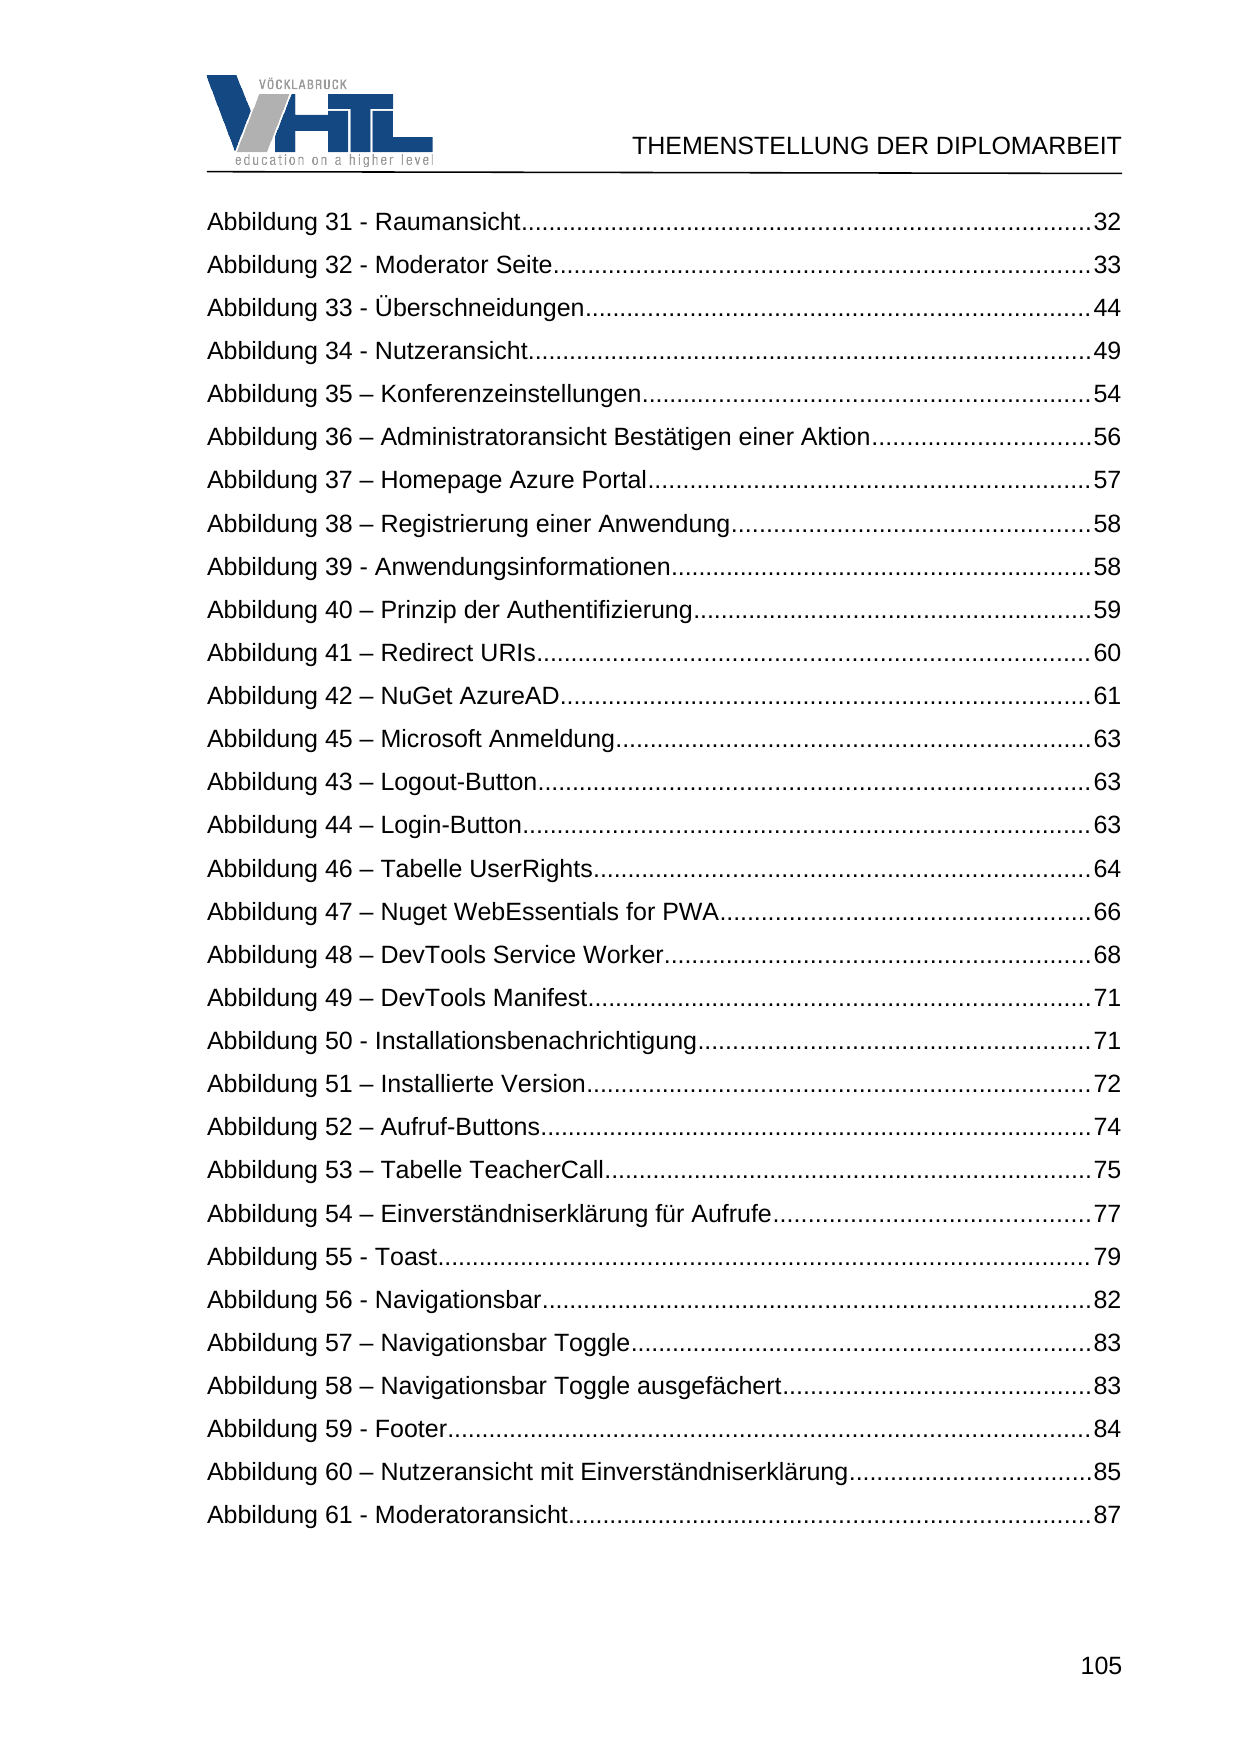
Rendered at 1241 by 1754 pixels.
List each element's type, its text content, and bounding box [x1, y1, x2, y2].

picture [206, 75, 433, 167]
text Abbildung 51 – Installierte Version 72 [207, 1069, 1122, 1098]
text Abbildung 60 – Nutzeransicht mit Einverständniserklärung 85 [207, 1457, 1122, 1486]
text Abbildung 48 – DevTools Service Worker 68 [207, 940, 1122, 969]
text Abbildung 42 – NuGet AzureAD 61 [207, 681, 1122, 710]
text Abbildung 46 – Tabelle UserRights 64 [207, 854, 1122, 882]
text Abbildung 55 - Toast 79 [207, 1242, 1122, 1271]
text Abbildung 44 – Login-Button 63 [207, 811, 1122, 839]
text Abbildung 58 – Navigationsbar Toggle ausgefächert 83 [207, 1371, 1122, 1400]
text Abbildung 54 – Einverständniserklärung für Aufrufe 77 [207, 1199, 1122, 1227]
text Abbildung 47 – Nuget WebEssentials for PWA 66 [207, 897, 1122, 926]
text Abbildung 31 - Raumansicht 32 [207, 207, 1122, 236]
text Abbildung 49 – DevTools Manifest 71 [207, 983, 1122, 1012]
text Abbildung 32 - Moderator Seite 33 [207, 250, 1122, 279]
text Abbildung 39 - Anwendungsinformationen 58 [207, 552, 1122, 581]
text Abbildung 61 - Moderatoransicht 87 [207, 1501, 1122, 1529]
text Abbildung 33 - Überschneidungen 44 [207, 293, 1122, 322]
text Abbildung 34 - Nutzeransicht 49 [207, 336, 1122, 365]
text Abbildung 38 – Registrierung einer Anwendung 58 [207, 509, 1122, 537]
text Abbildung 53 – Tabelle TeacherCall 75 [207, 1156, 1122, 1184]
text Abbildung 40 – Prinzip der Authentifizierung 59 [207, 595, 1122, 624]
text Abbildung 35 – Konferenzeinstellungen 54 [207, 379, 1122, 408]
text Abbildung 36 – Administratoransicht Bestätigen einer Aktion 56 [207, 422, 1122, 451]
text Abbildung 43 – Logout-Button 63 [207, 767, 1122, 796]
text Abbildung 50 - Installationsbenachrichtigung 71 [207, 1026, 1122, 1055]
text Abbildung 52 – Aufruf-Buttons 74 [207, 1112, 1122, 1141]
text Abbildung 37 – Homepage Azure Portal 57 [207, 466, 1122, 494]
text Abbildung 41 – Redirect URIs 60 [207, 638, 1122, 667]
text Abbildung 45 – Microsoft Anmeldung 63 [207, 724, 1122, 753]
text Abbildung 57 – Navigationsbar Toggle 83 [207, 1328, 1122, 1357]
text Abbildung 56 - Navigationsbar 82 [207, 1285, 1122, 1314]
text Abbildung 59 - Footer 84 [207, 1414, 1122, 1443]
